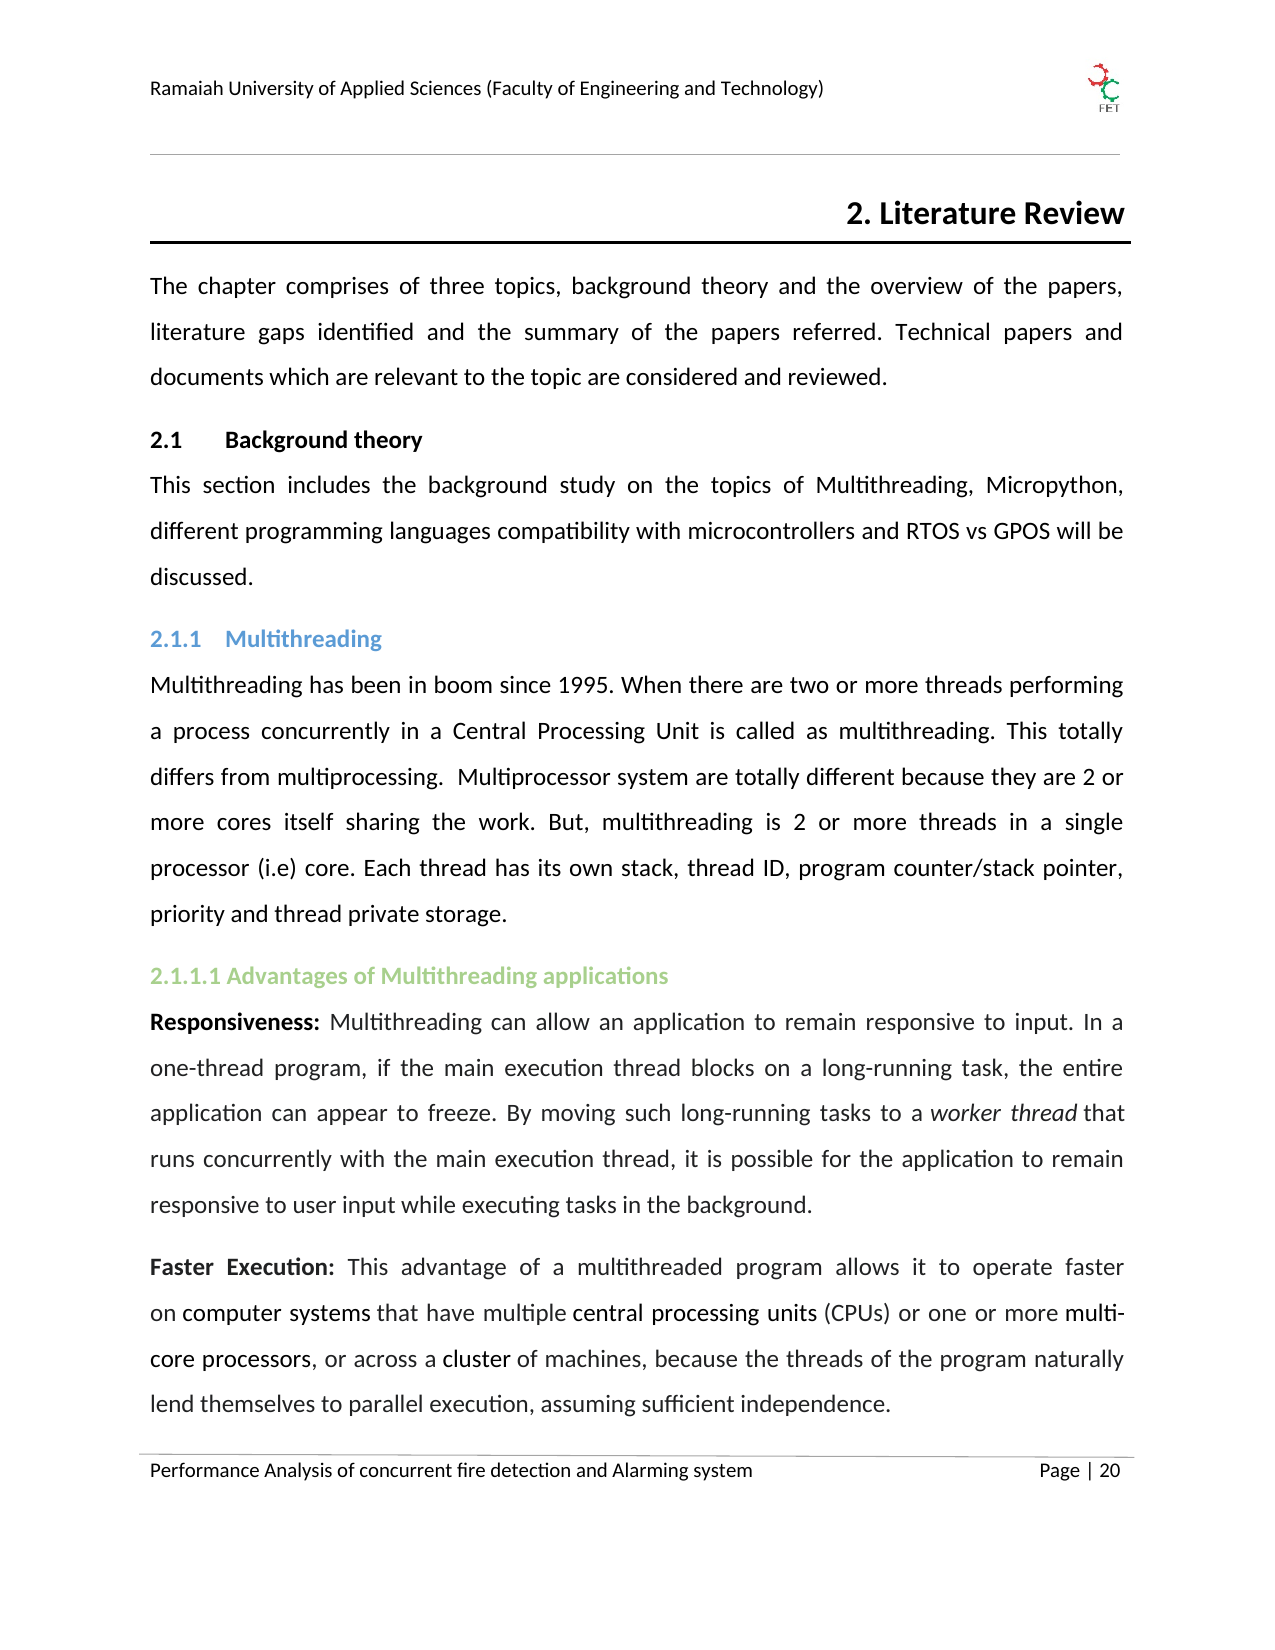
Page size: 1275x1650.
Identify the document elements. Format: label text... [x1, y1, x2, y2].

subtitle 2.1 Background theory [150, 424, 1125, 454]
subtitle 2.1.1 Multithreading [150, 623, 1125, 654]
text Faster Execution: This advantage of a multithreaded program allows it to operate faster on computer systems that have multiple central processing units (CPUs) or one or more multi-core processors, or across a cluster of machines, because the threads of the program naturally lend themselves to parallel execution, assuming sufficient independence. [150, 1261, 1125, 1343]
text Faster Execution: This advantage of a multithreaded program allows it to operate faster on computer systems that have multiple central processing units (CPUs) or one or more multi-core processors, or across a cluster of machines, because the threads of the program naturally lend themselves to parallel execution, assuming sufficient independence. [150, 1373, 1125, 1419]
picture [1084, 57, 1125, 118]
text The chapter comprises of three topics, background theory and the overview of the papers, literature gaps identified and the summary of the papers referred. Technical papers and documents which are relevant to the topic are considered and reviewed. [150, 270, 1125, 392]
text Responsiveness: Multithreading can allow an application to remain responsive to input. In a one-thread program, if the main execution thread blocks on a long-running task, the entire application can appear to freeze. By moving such long-running tasks to a worker thread that runs concurrently with the main execution thread, it is possible for the application to remain responsive to user input while executing tasks in the background. [150, 1174, 1125, 1219]
text Responsiveness: Multithreading can allow an application to remain responsive to input. In a one-thread program, if the main execution thread blocks on a long-running task, the entire application can appear to freeze. By moving such long-running tasks to a worker thread that runs concurrently with the main execution thread, it is possible for the application to remain responsive to user input while executing tasks in the background. [150, 1082, 1125, 1143]
text Responsiveness: Multithreading can allow an application to remain responsive to input. In a one-thread program, if the main execution thread blocks on a long-running task, the entire application can appear to freeze. By moving such long-running tasks to a worker thread that runs concurrently with the main execution thread, it is possible for the application to remain responsive to user input while executing tasks in the background. [150, 1006, 1125, 1052]
subtitle 2.1.1.1 Advantages of Multithreading applications [150, 960, 1125, 991]
text This section includes the background study on the topics of Multithreading, Micropython, different programming languages compatibility with microcontrollers and RTOS vs GPOS will be discussed. [150, 470, 1125, 592]
subtitle 2. Literature Review [150, 192, 1125, 233]
text Multithreading has been in boom since 1995. When there are two or more threads performing a process concurrently in a Central Processing Unit is called as multithreading. This totally differs from multiprocessing. Multiprocessor system are totally different because they are 2 or more cores itself sharing the work. But, multithreading is 2 or more threads in a single processor (i.e) core. Each thread has its own stack, thread ID, program counter/stack pointer, priority and thread private storage. [150, 669, 1125, 928]
